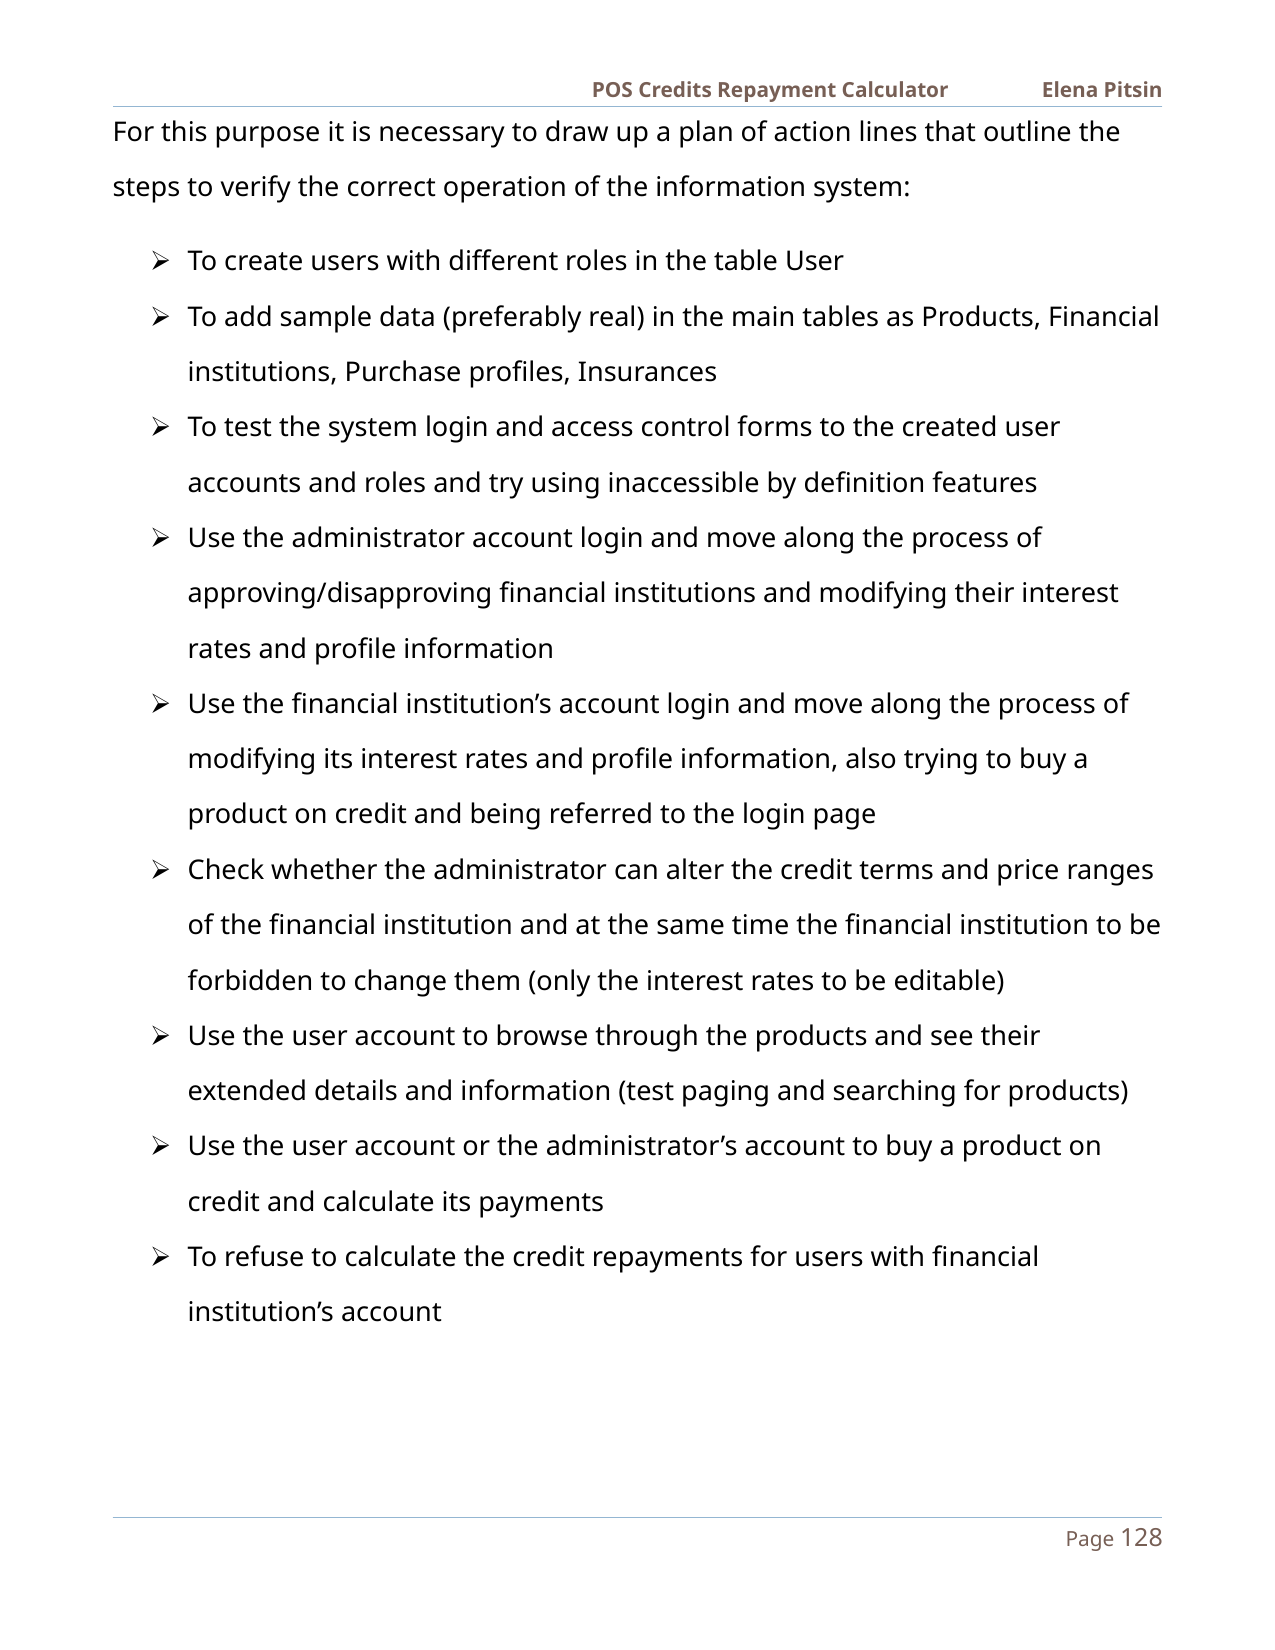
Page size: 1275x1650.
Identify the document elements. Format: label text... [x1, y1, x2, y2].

list Use the financial institution’s account login and move along the process of modifying its interest rates and profile information, also trying to buy a product on credit and being referred to the login page [150, 684, 1162, 832]
list To add sample data (preferably real) in the main tables as Products, Financial institutions, Purchase profiles, Insurances [150, 297, 1162, 389]
list Use the administrator account login and move along the process of approving/disapproving financial institutions and modifying their interest rates and profile information [150, 518, 1162, 666]
list Use the user account to browse through the products and see their extended details and information (test paging and searching for products) [150, 1016, 1162, 1108]
list To create users with different roles in the table User [150, 242, 1162, 279]
list Check whether the administrator can alter the credit terms and price ranges of the financial institution and at the same time the financial institution to be forbidden to change them (only the interest rates to be editable) [150, 850, 1162, 998]
list To refuse to calculate the credit repayments for users with financial institution’s account [150, 1237, 1162, 1330]
list To test the system login and access control forms to the created user accounts and roles and try using inaccessible by definition features [150, 408, 1162, 500]
list Use the user account or the administrator’s account to buy a product on credit and calculate its payments [150, 1127, 1162, 1219]
text For this purpose it is necessary to draw up a plan of action lines that outline the steps to verify the correct operation of the information system: [112, 112, 1162, 205]
